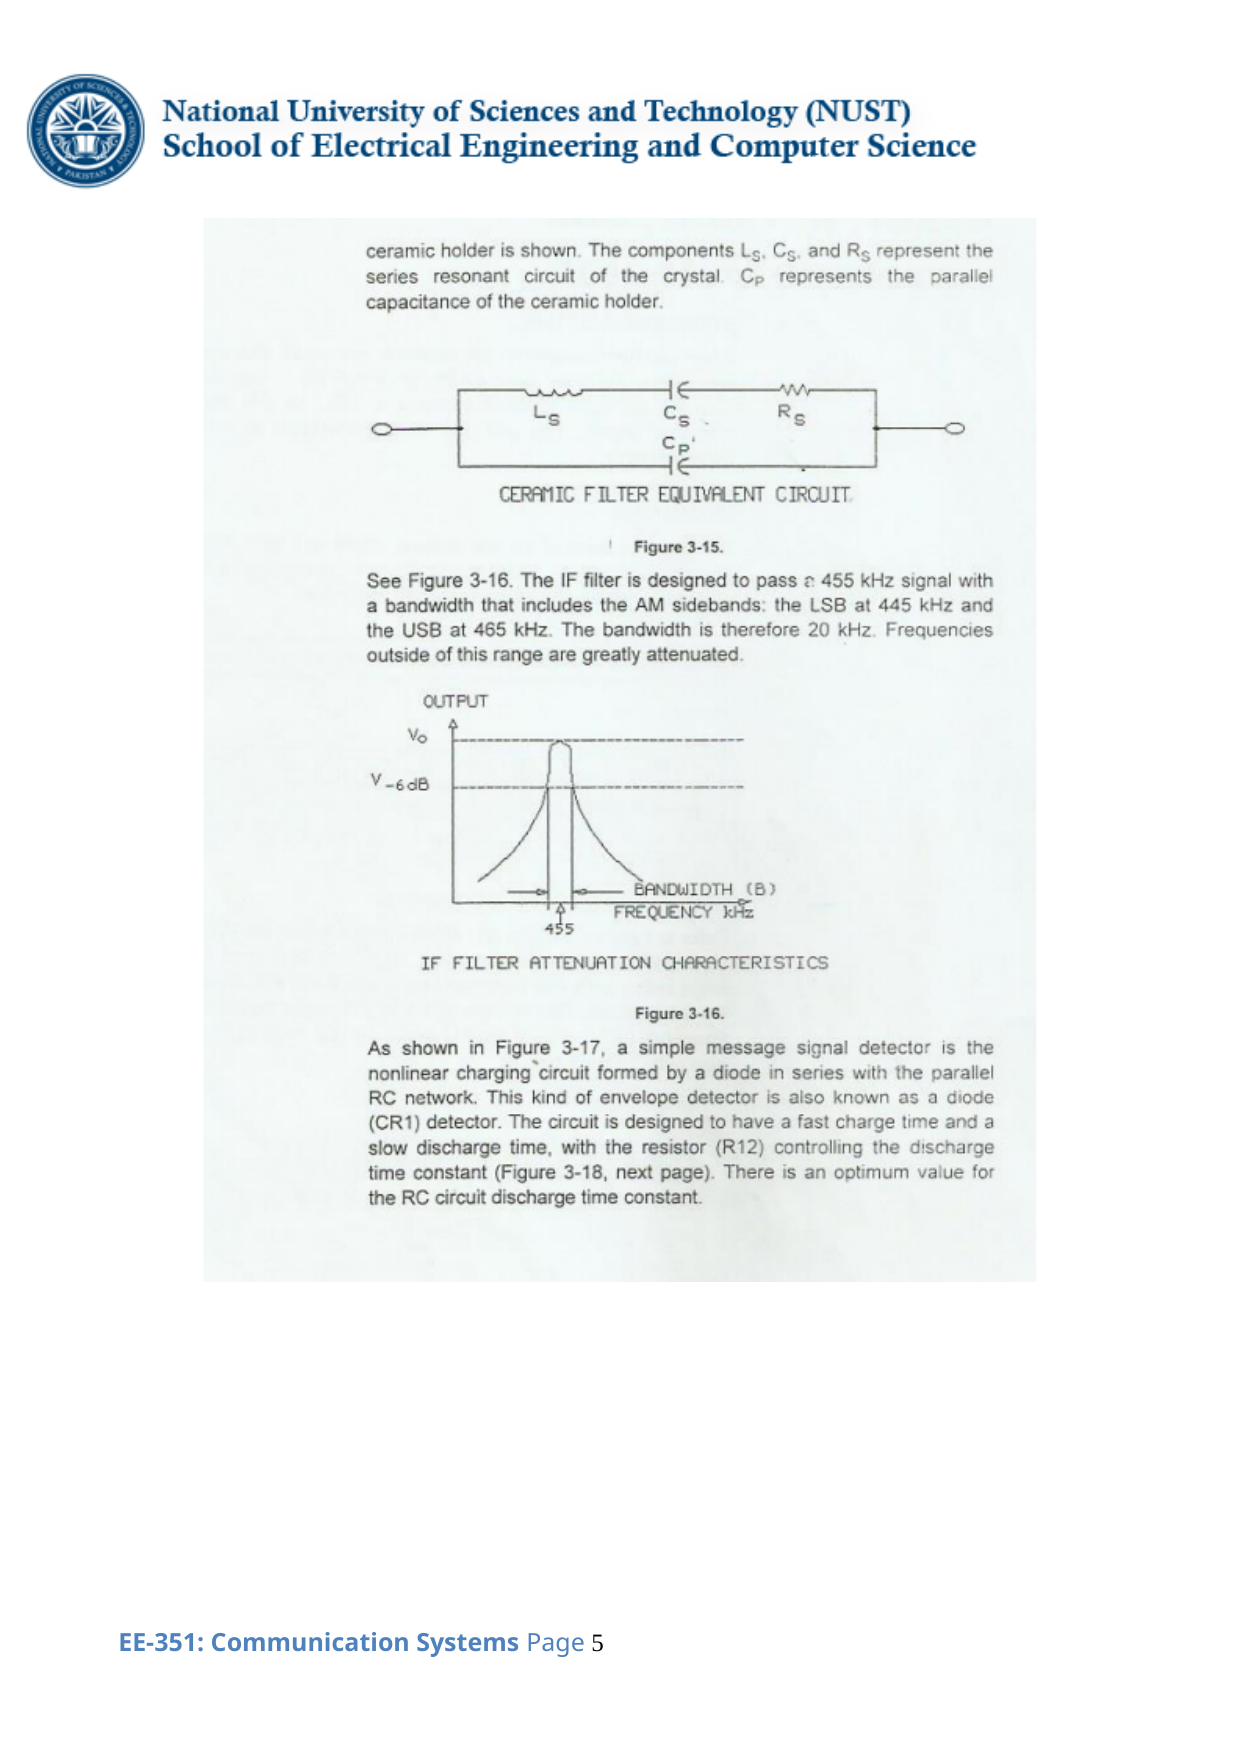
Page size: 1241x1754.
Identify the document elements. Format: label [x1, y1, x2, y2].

picture [203, 218, 1037, 1282]
picture [14, 68, 990, 199]
